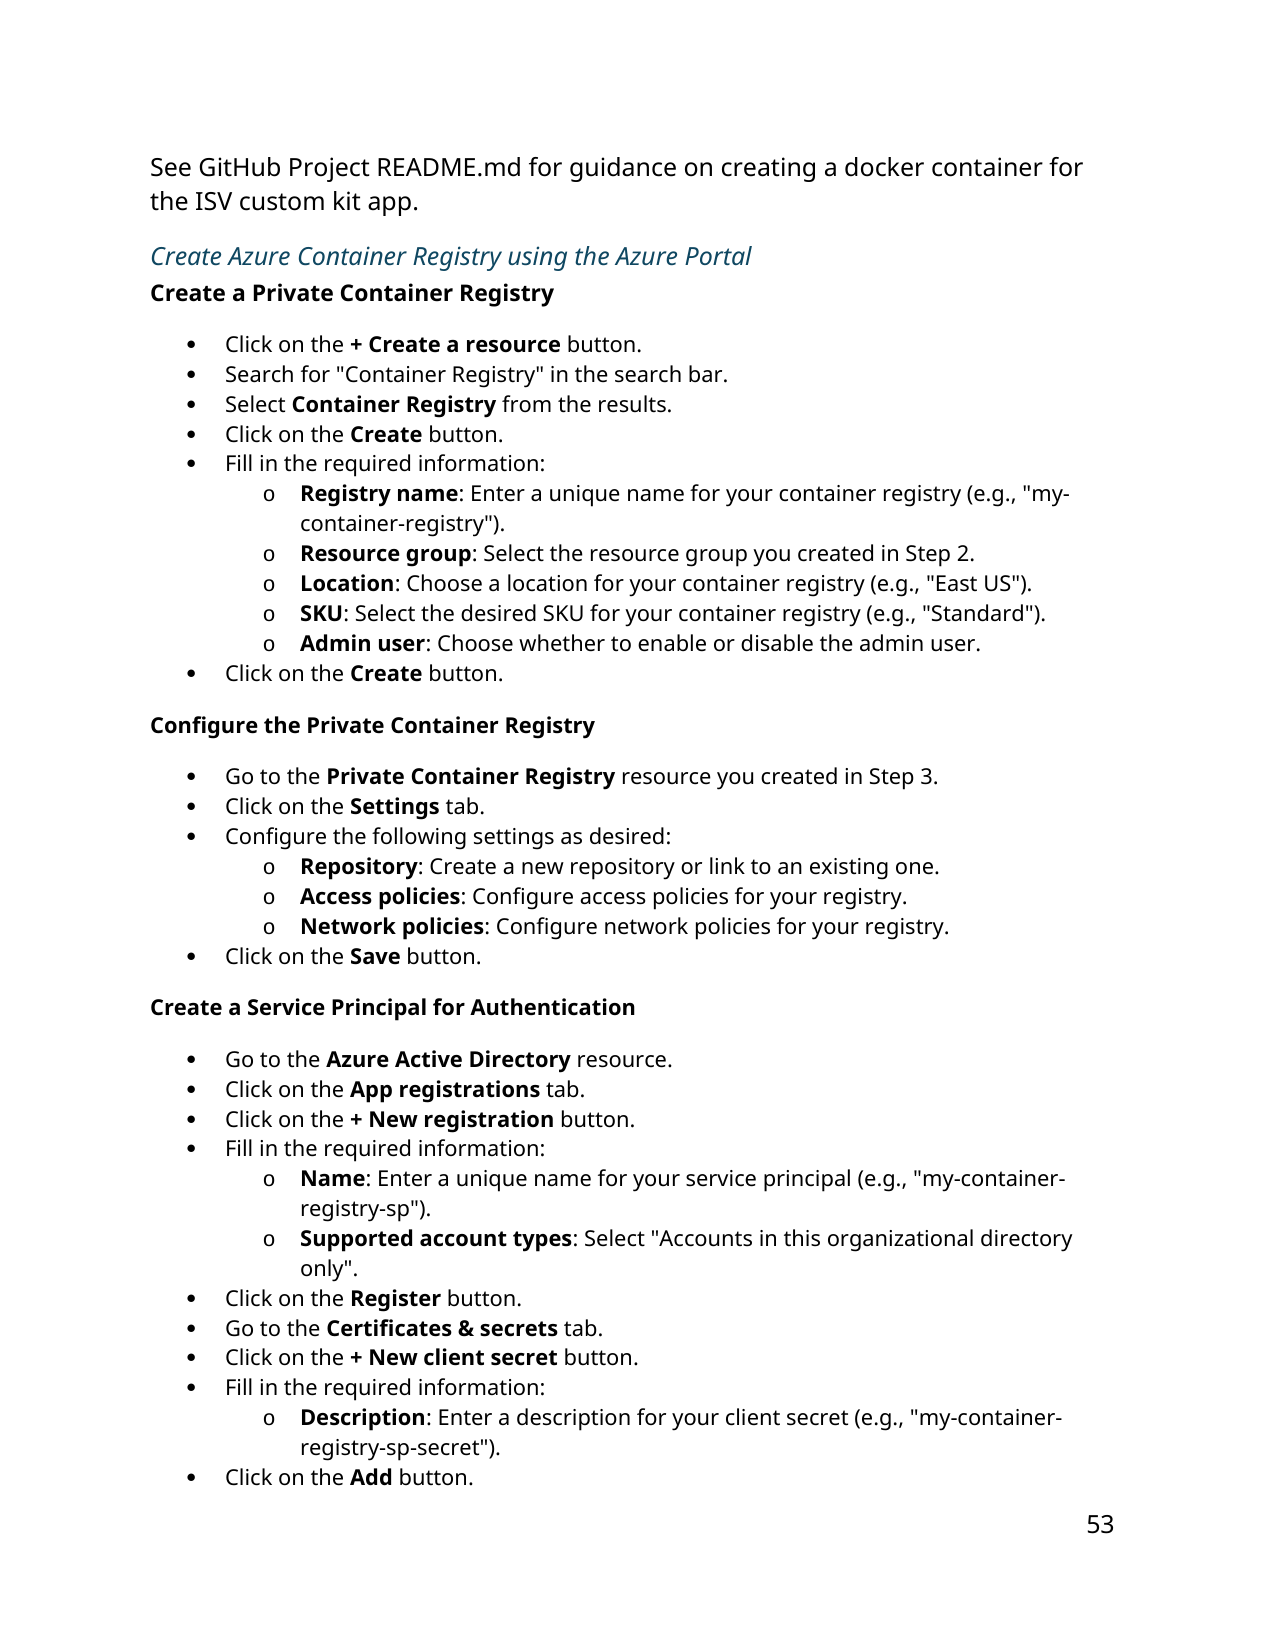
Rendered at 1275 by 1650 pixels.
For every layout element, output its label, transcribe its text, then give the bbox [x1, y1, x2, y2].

list Select Container Registry from the results. [187, 389, 1125, 419]
list Repository: Create a new repository or link to an existing one. [262, 851, 1125, 881]
list Admin user: Choose whether to enable or disable the admin user. [262, 628, 1125, 658]
list Name: Enter a unique name for your service principal (e.g., "my-container-registry-sp"). [262, 1163, 1125, 1223]
list Go to the Azure Active Directory resource. [187, 1044, 1125, 1074]
list Click on the Save button. [187, 941, 1125, 971]
list Access policies: Configure access policies for your registry. [262, 881, 1125, 911]
list Search for "Container Registry" in the search bar. [187, 359, 1125, 389]
text Create a Service Principal for Authentication [150, 992, 1125, 1022]
list Click on the Settings tab. [187, 791, 1125, 821]
list Fill in the required information: [187, 1133, 1125, 1163]
list Click on the Register button. [187, 1283, 1125, 1313]
list Description: Enter a description for your client secret (e.g., "my-container-registry-sp-secret"). [262, 1402, 1125, 1462]
list Resource group: Select the resource group you created in Step 2. [262, 538, 1125, 568]
list Click on the + Create a resource button. [187, 329, 1125, 359]
list Click on the Create button. [187, 419, 1125, 448]
list Location: Choose a location for your container registry (e.g., "East US"). [262, 568, 1125, 598]
text Configure the Private Container Registry [150, 710, 1125, 739]
list Click on the Create button. [187, 658, 1125, 688]
list Fill in the required information: [187, 448, 1125, 478]
list Click on the App registrations tab. [187, 1074, 1125, 1104]
list Network policies: Configure network policies for your registry. [262, 911, 1125, 941]
list Go to the Private Container Registry resource you created in Step 3. [187, 761, 1125, 791]
list Registry name: Enter a unique name for your container registry (e.g., "my-container-registry"). [262, 478, 1125, 538]
list SKU: Select the desired SKU for your container registry (e.g., "Standard"). [262, 598, 1125, 628]
list Click on the + New client secret button. [187, 1342, 1125, 1372]
list Supported account types: Select "Accounts in this organizational directory only". [262, 1223, 1125, 1283]
list Configure the following settings as desired: [187, 821, 1125, 851]
list Go to the Certificates & secrets tab. [187, 1313, 1125, 1342]
list Fill in the required information: [187, 1372, 1125, 1402]
list Click on the + New registration button. [187, 1104, 1125, 1133]
list Click on the Add button. [187, 1462, 1125, 1492]
text See GitHub Project README.md for guidance on creating a docker container for the ISV custom kit app. [150, 150, 1125, 218]
text Create a Private Container Registry [150, 277, 1125, 308]
subtitle Create Azure Container Registry using the Azure Portal [150, 239, 1125, 273]
